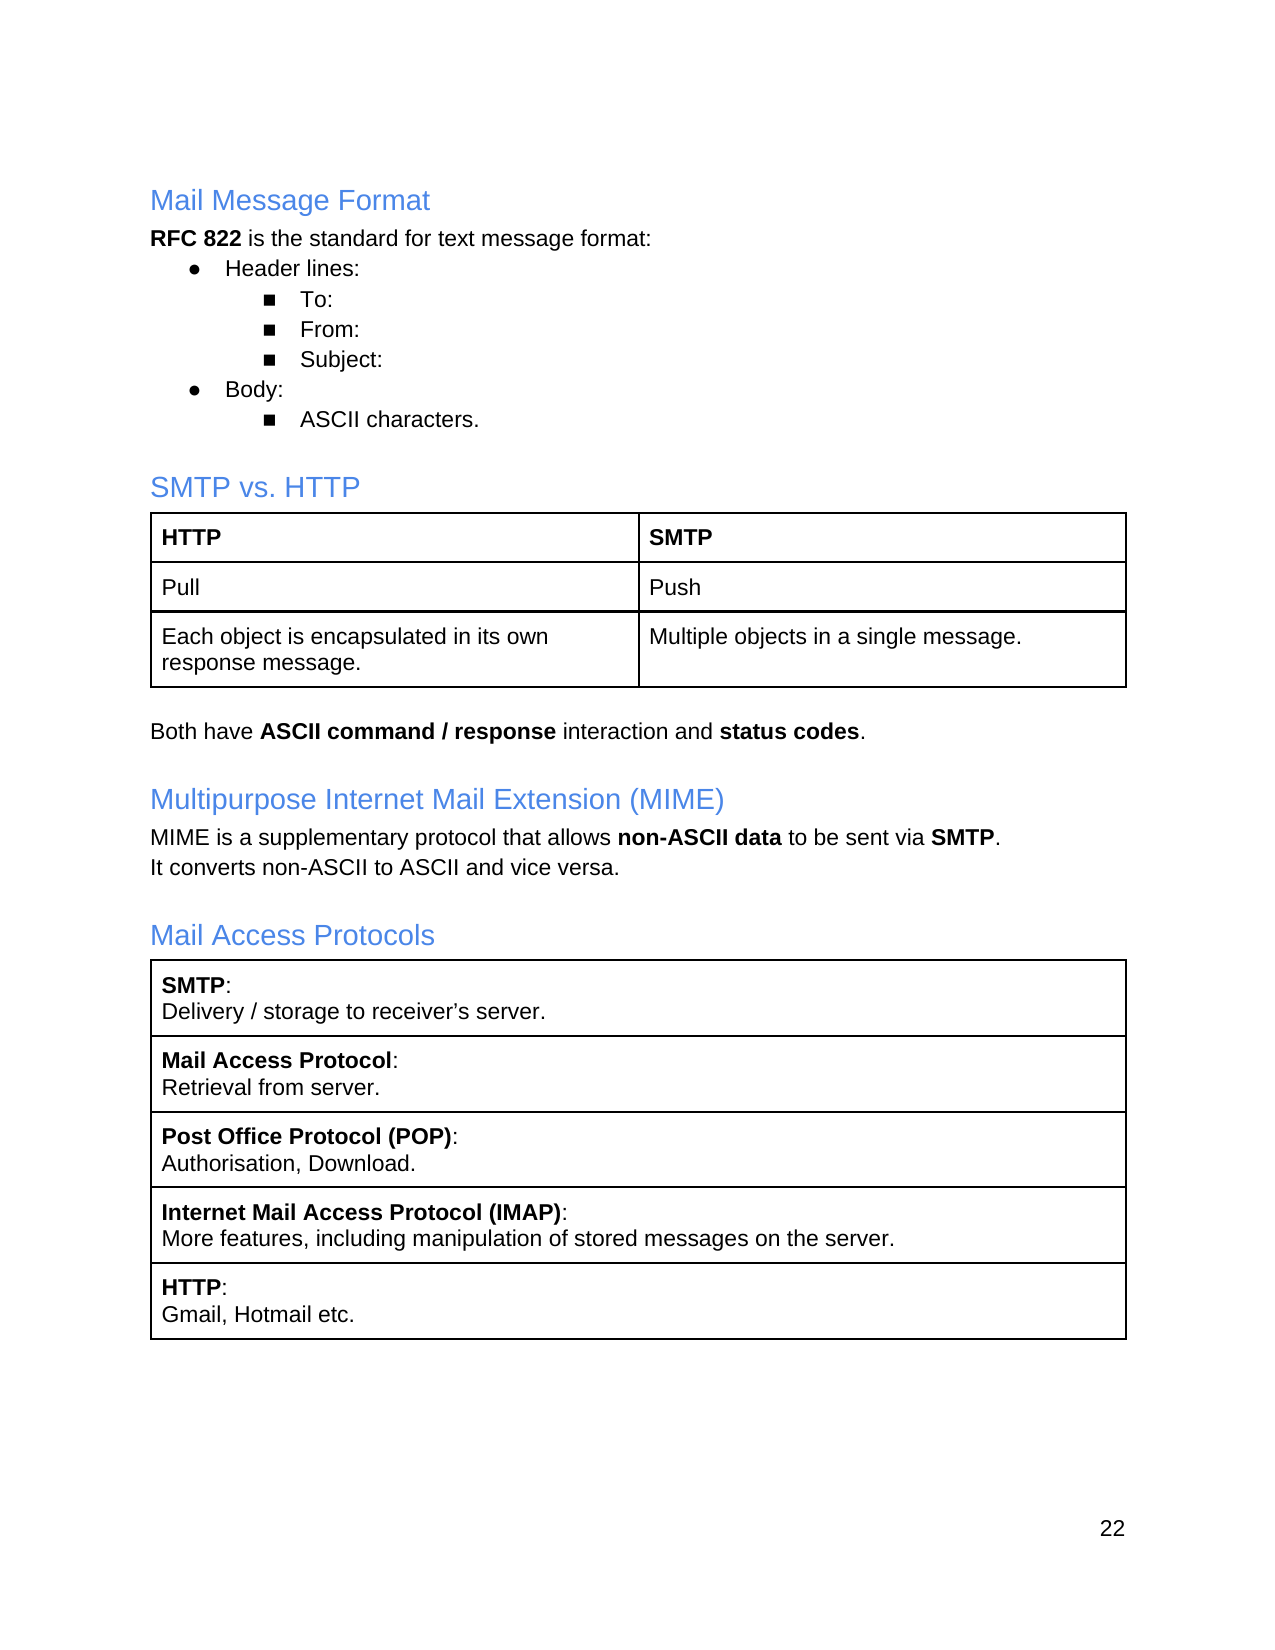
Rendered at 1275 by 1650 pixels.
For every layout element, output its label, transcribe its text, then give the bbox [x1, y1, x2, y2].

list Header lines: [187, 255, 1125, 282]
table_cell Push [640, 563, 1125, 610]
table_cell Post Office Protocol (POP): Authorisation, Download. [152, 1113, 1125, 1186]
table_cell Each object is encapsulated in its own response message. [152, 613, 638, 686]
table_header SMTP: Delivery / storage to receiver’s server. [152, 961, 1125, 1035]
text RFC 822 is the standard for text message format: [150, 225, 1125, 252]
list To: [262, 286, 1125, 312]
text It converts non-ASCII to ASCII and vice versa. [150, 854, 1125, 880]
list Body: [187, 376, 1125, 403]
subtitle Mail Access Protocols [150, 917, 1125, 951]
table_cell Multiple objects in a single message. [640, 613, 1125, 686]
subtitle Multipurpose Internet Mail Extension (MIME) [150, 782, 1125, 815]
text MIME is a supplementary protocol that allows non-ASCII data to be sent via SMTP. [150, 824, 1125, 850]
table_header HTTP [152, 514, 638, 561]
list Subject: [262, 346, 1125, 372]
table_header SMTP [640, 514, 1125, 561]
list ASCII characters. [262, 406, 1125, 433]
table_cell Internet Mail Access Protocol (IMAP): More features, including manipulation of stored messages on the server. [152, 1188, 1125, 1262]
table_cell HTTP: Gmail, Hotmail etc. [152, 1264, 1125, 1337]
list From: [262, 316, 1125, 342]
subtitle Mail Message Format [150, 183, 1125, 217]
table_cell Pull [152, 563, 638, 610]
subtitle SMTP vs. HTTP [150, 470, 1125, 503]
text Both have ASCII command / response interaction and status codes. [150, 718, 1125, 745]
table_cell Mail Access Protocol: Retrieval from server. [152, 1037, 1125, 1111]
